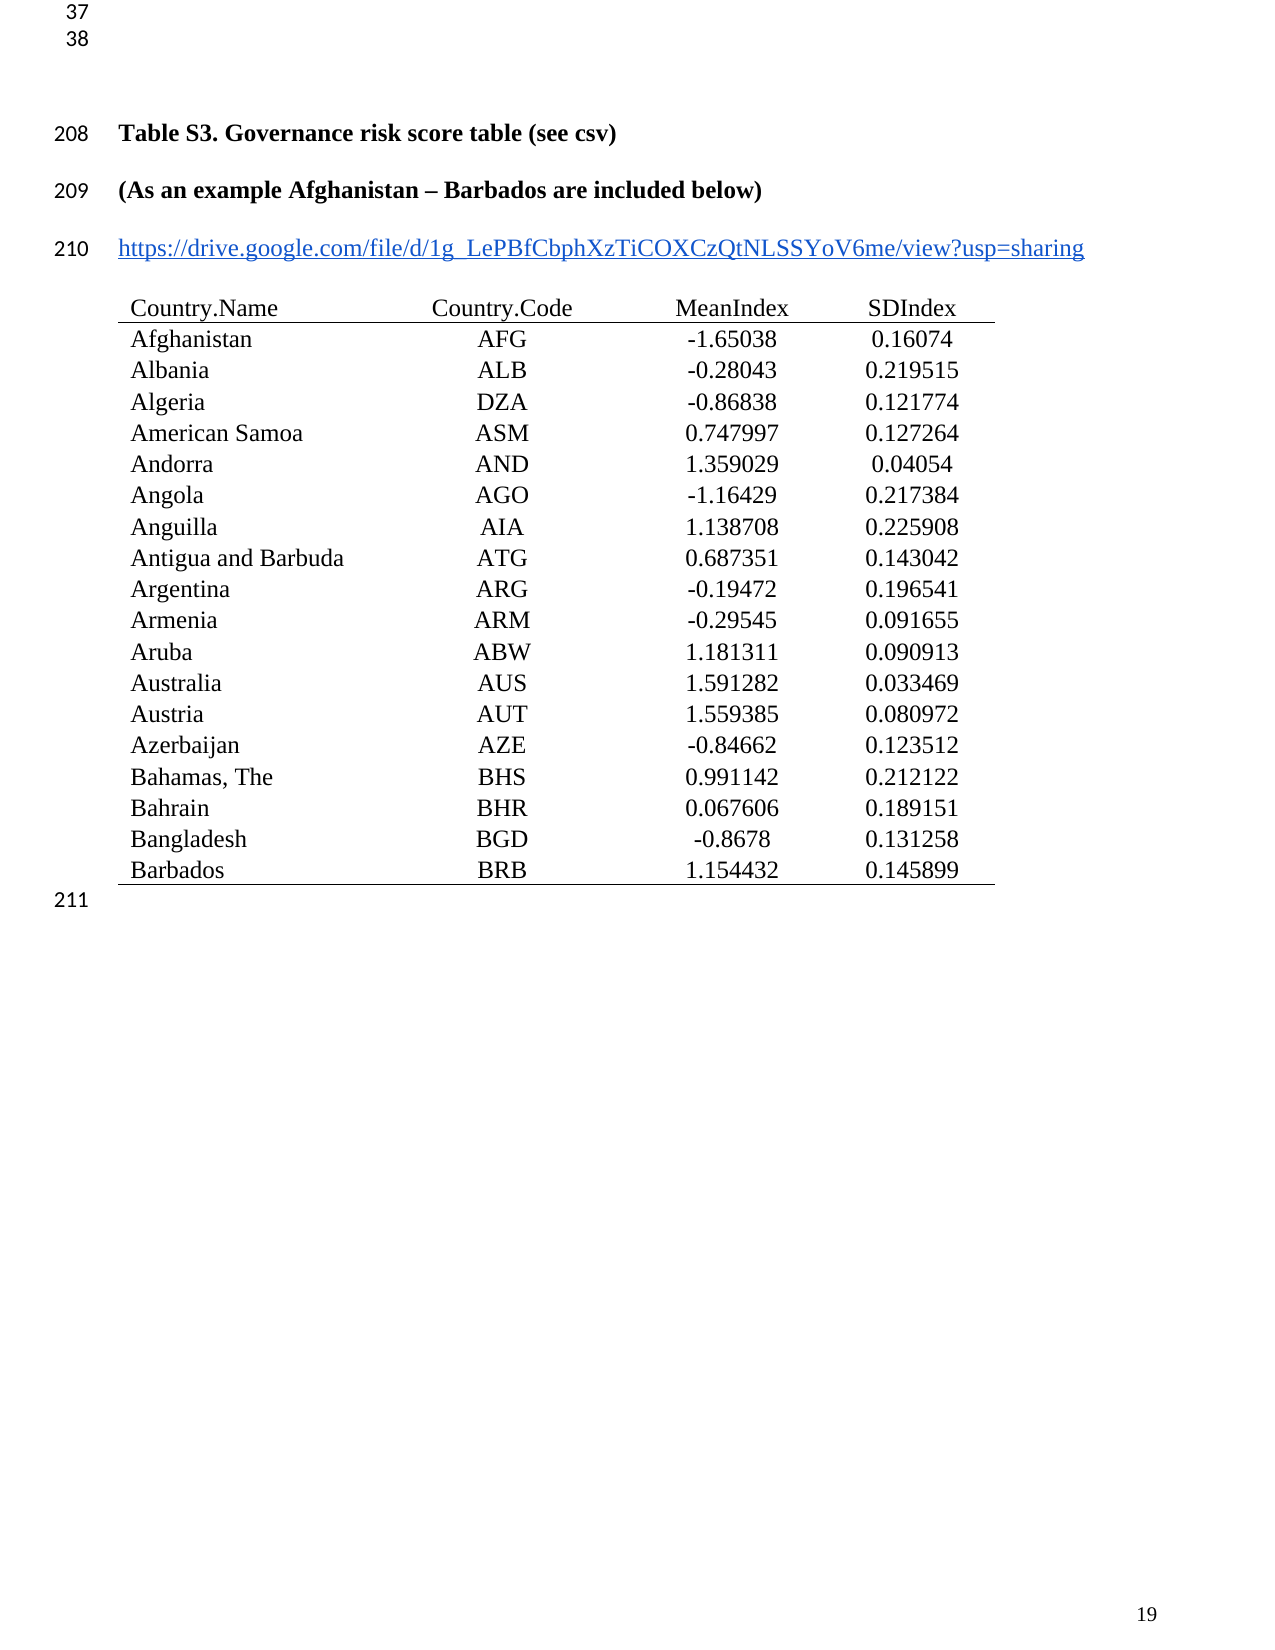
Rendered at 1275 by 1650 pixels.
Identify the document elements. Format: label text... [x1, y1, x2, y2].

table_cell 0.747997 [635, 416, 829, 447]
table_cell -0.29545 [635, 603, 829, 634]
table_cell 0.991142 [635, 759, 829, 791]
table_cell ARG [369, 572, 635, 603]
table_cell 0.225908 [829, 509, 995, 541]
table_cell -1.65038 [635, 323, 829, 353]
table_cell AIA [369, 509, 635, 541]
table_cell Anguilla [118, 509, 369, 541]
table_cell 1.559385 [635, 697, 829, 728]
table_cell 0.127264 [829, 416, 995, 447]
table_cell 0.143042 [829, 541, 995, 572]
table_cell 0.091655 [829, 603, 995, 634]
table_cell AFG [369, 323, 635, 353]
table_cell Bahrain [118, 791, 369, 822]
table_cell 1.359029 [635, 447, 829, 478]
table_cell 0.212122 [829, 759, 995, 791]
table_cell Antigua and Barbuda [118, 541, 369, 572]
table_cell AND [369, 447, 635, 478]
table_cell 0.067606 [635, 791, 829, 822]
text (As an example Afghanistan – Barbados are included below) https://drive.google.com/file/d/1g_LePBfCbphXzTiCOXCzQtNLSSYoV6me/view?usp=sharing [118, 176, 1157, 262]
table_cell Barbados [118, 853, 369, 884]
table_cell AUT [369, 697, 635, 728]
table_header MeanIndex [635, 291, 829, 322]
table_cell BHR [369, 791, 635, 822]
table_cell Andorra [118, 447, 369, 478]
table_cell Aruba [118, 634, 369, 666]
table_cell BGD [369, 822, 635, 853]
table_cell 0.189151 [829, 791, 995, 822]
table_cell Armenia [118, 603, 369, 634]
table_cell DZA [369, 384, 635, 416]
table_cell American Samoa [118, 416, 369, 447]
table_cell Argentina [118, 572, 369, 603]
table_cell 0.219515 [829, 353, 995, 384]
table_cell AGO [369, 478, 635, 509]
table_cell Bahamas, The [118, 759, 369, 791]
table_cell -0.8678 [635, 822, 829, 853]
table_cell Albania [118, 353, 369, 384]
table_cell ALB [369, 353, 635, 384]
table_cell 0.16074 [829, 323, 995, 353]
table_cell 1.591282 [635, 666, 829, 697]
table_cell 0.217384 [829, 478, 995, 509]
table_cell -1.16429 [635, 478, 829, 509]
table_cell Australia [118, 666, 369, 697]
table_header Country.Code [369, 291, 635, 322]
table_cell 0.123512 [829, 728, 995, 759]
table_header Country.Name [118, 291, 369, 322]
table_cell 0.04054 [829, 447, 995, 478]
table_cell Azerbaijan [118, 728, 369, 759]
table_header SDIndex [829, 291, 995, 322]
table_cell AZE [369, 728, 635, 759]
table_cell ATG [369, 541, 635, 572]
table_cell 0.033469 [829, 666, 995, 697]
table_cell Austria [118, 697, 369, 728]
table_cell ARM [369, 603, 635, 634]
table_cell Bangladesh [118, 822, 369, 853]
table_cell 0.121774 [829, 384, 995, 416]
table_cell Angola [118, 478, 369, 509]
table_cell BHS [369, 759, 635, 791]
table_cell 0.131258 [829, 822, 995, 853]
text Table S3. Governance risk score table (see csv) [118, 118, 1157, 147]
table_cell AUS [369, 666, 635, 697]
table_cell -0.86838 [635, 384, 829, 416]
table_cell 0.145899 [829, 853, 995, 884]
table_cell -0.19472 [635, 572, 829, 603]
table_cell ABW [369, 634, 635, 666]
table_cell 0.090913 [829, 634, 995, 666]
table_cell 1.181311 [635, 634, 829, 666]
table_cell -0.28043 [635, 353, 829, 384]
table_cell 1.138708 [635, 509, 829, 541]
table_cell 0.196541 [829, 572, 995, 603]
table_cell 0.687351 [635, 541, 829, 572]
table_cell BRB [369, 853, 635, 884]
table_cell Algeria [118, 384, 369, 416]
table_cell Afghanistan [118, 323, 369, 353]
table_cell ASM [369, 416, 635, 447]
table_cell 0.080972 [829, 697, 995, 728]
table_cell -0.84662 [635, 728, 829, 759]
table_cell 1.154432 [635, 853, 829, 884]
